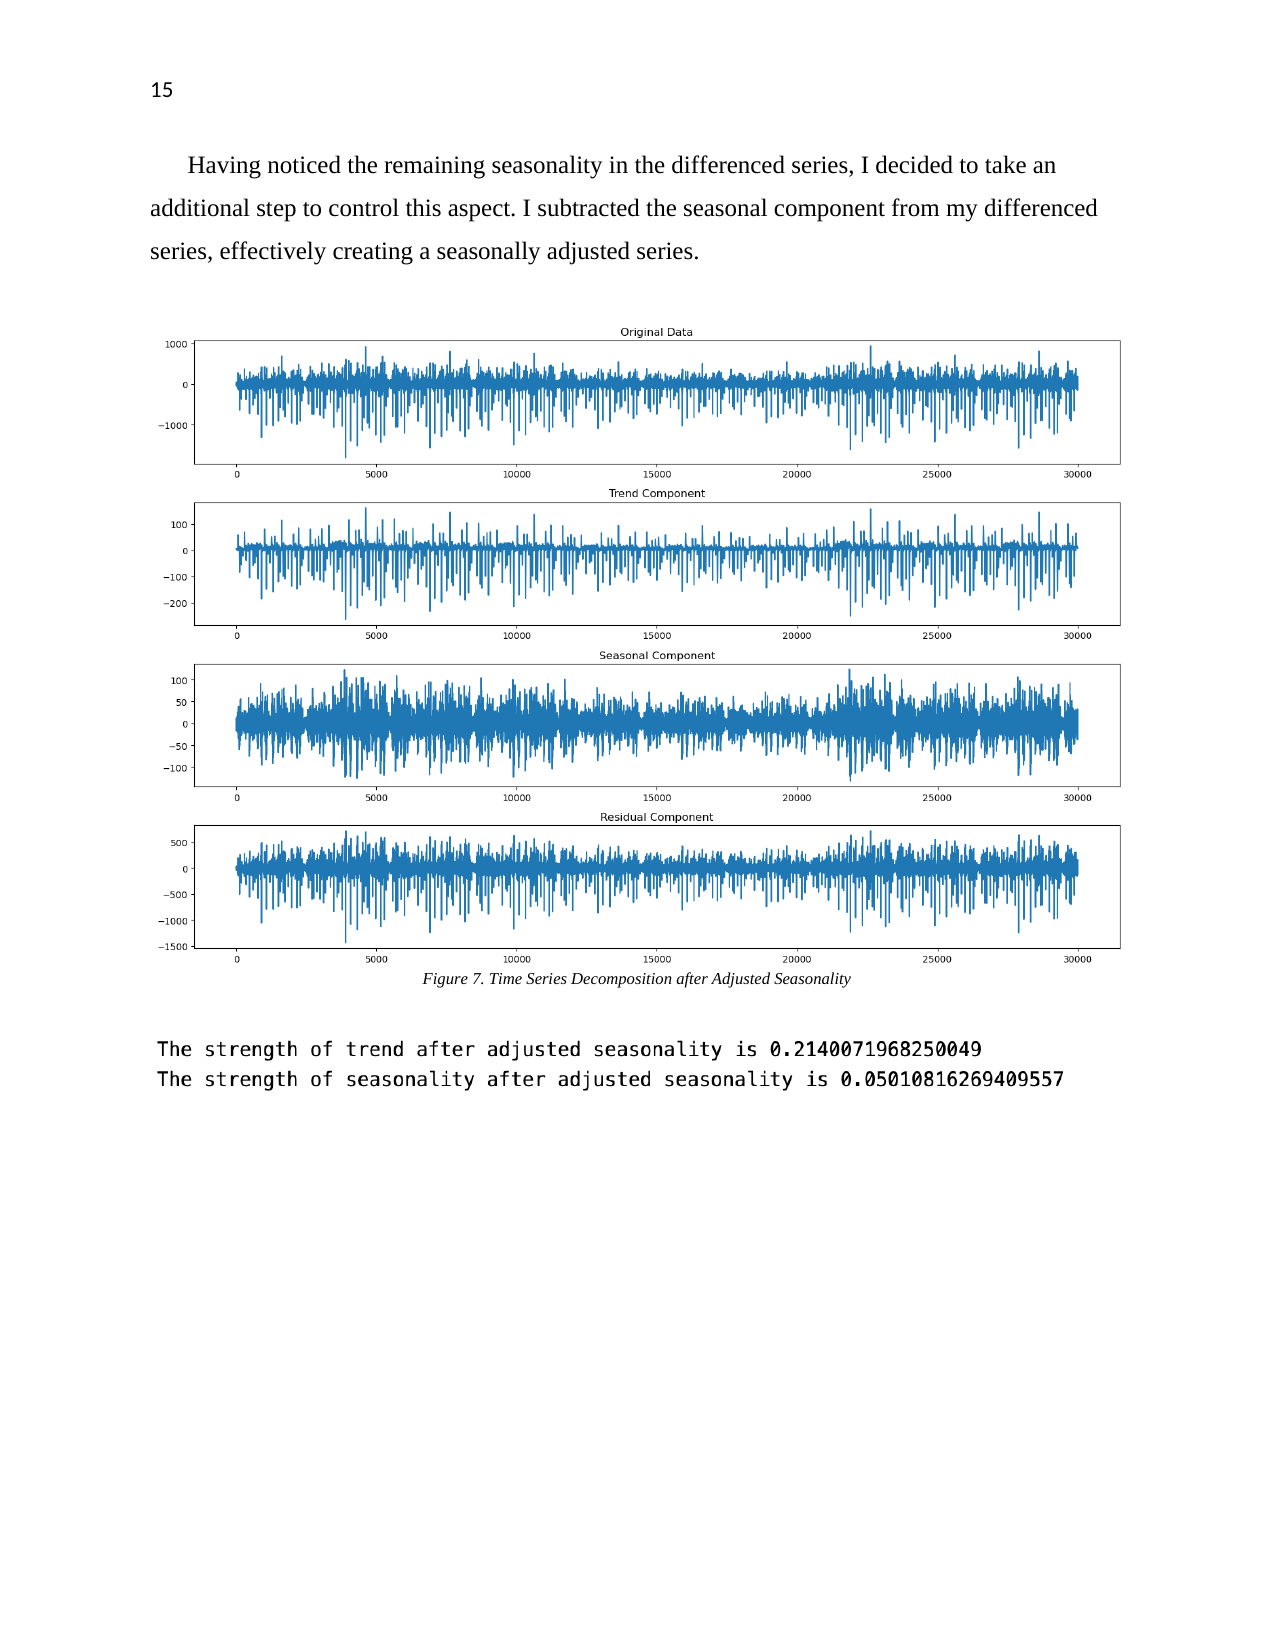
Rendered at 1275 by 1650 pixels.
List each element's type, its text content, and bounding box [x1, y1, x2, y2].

picture [150, 1026, 1070, 1101]
text Having noticed the remaining seasonality in the differenced series, I decided to take an additional step to control this aspect. I subtracted the seasonal component from my differenced series, effectively creating a seasonally adjusted series. [150, 150, 1125, 265]
text Figure 7. Time Series Decomposition after Adjusted Seasonality [150, 970, 1125, 988]
picture [150, 321, 1125, 970]
